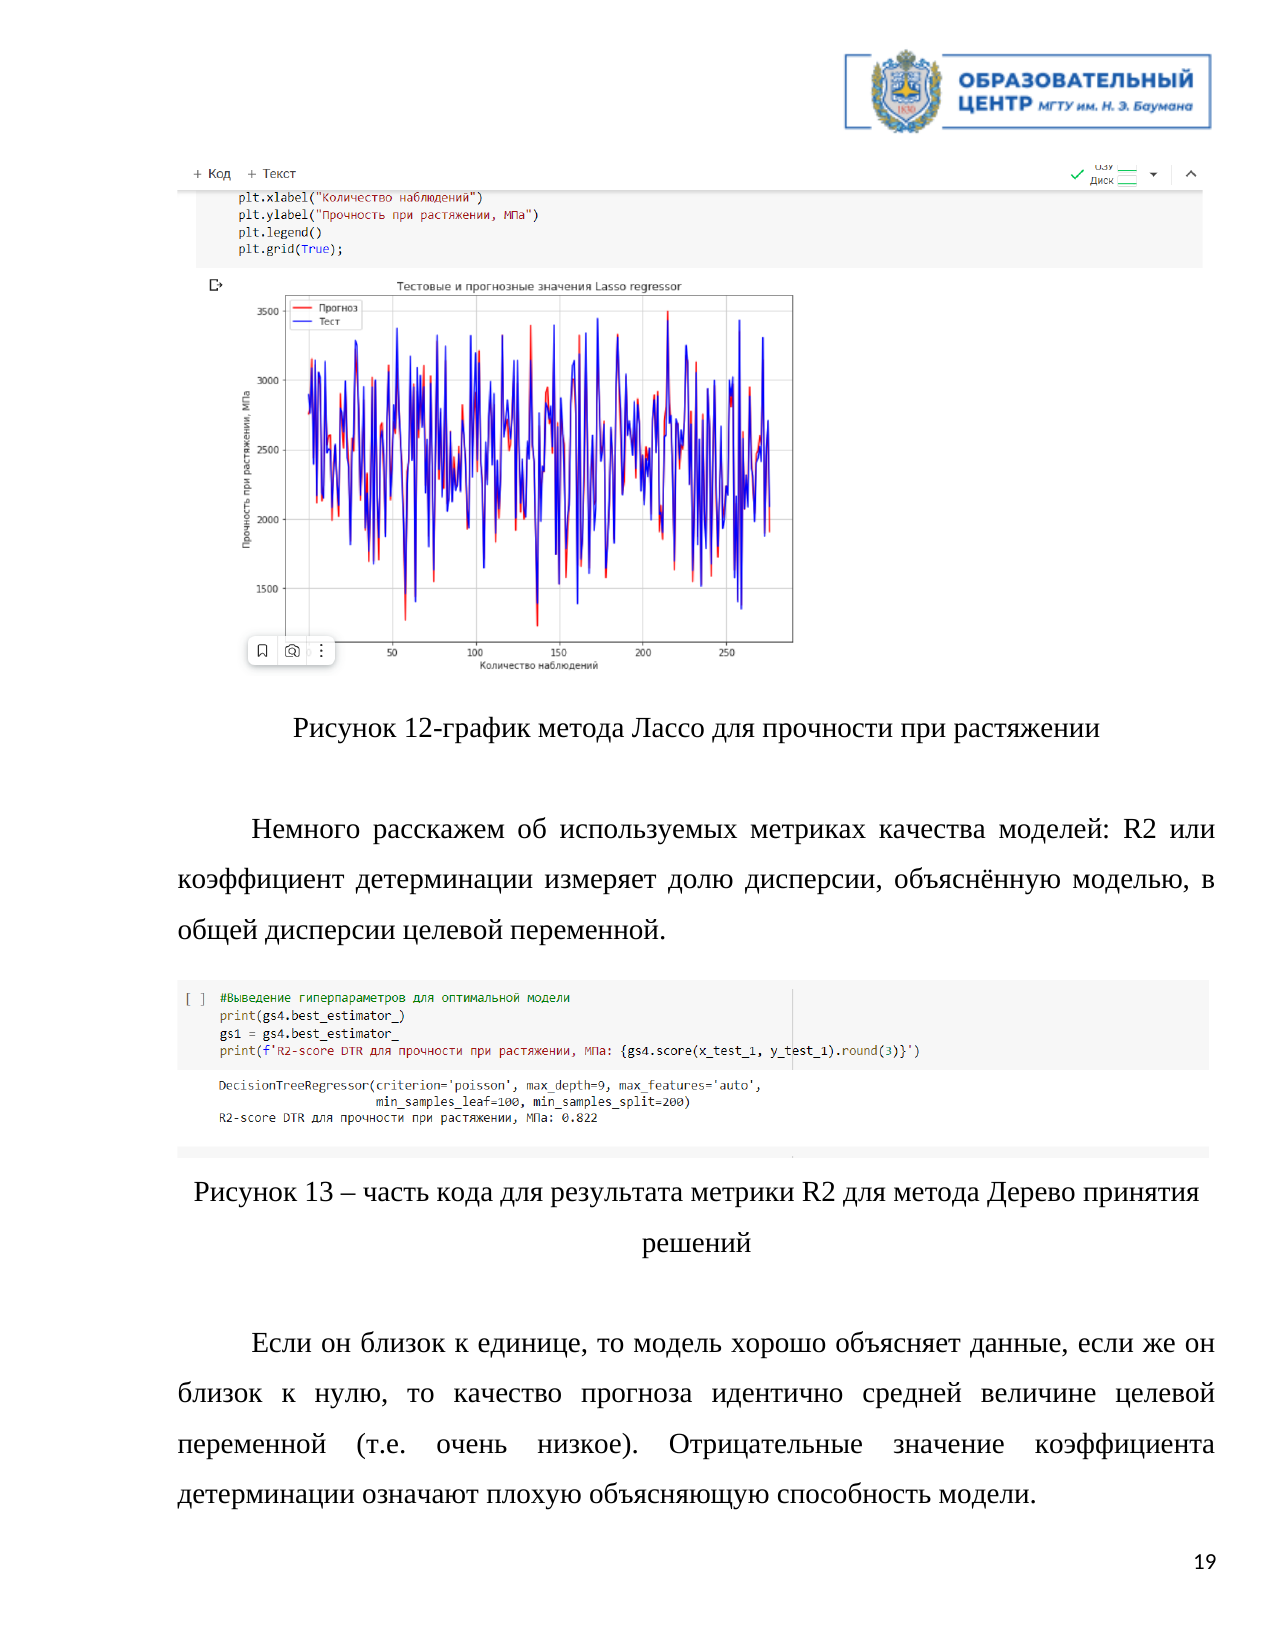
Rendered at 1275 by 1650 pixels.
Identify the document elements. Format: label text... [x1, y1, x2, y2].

picture [814, 26, 1262, 149]
picture [177, 962, 1216, 1158]
picture [177, 165, 1203, 694]
text Немного расскажем об используемых метриках качества моделей: R2 или коэффициент детерминации измеряет долю дисперсии, объяснённую моделью, в общей дисперсии целевой переменной. [177, 811, 1216, 945]
text Рисунок 13 – часть кода для результата метрики R2 для метода Дерево принятия решений [177, 1174, 1216, 1258]
text Если он близок к единице, то модель хорошо объясняет данные, если же он близок к нулю, то качество прогноза идентично средней величине целевой переменной (т.е. очень низкое). Отрицательные значение коэффициента детерминации означают плохую объясняющую способность модели. [177, 1325, 1216, 1510]
text Рисунок 12-график метода Лассо для прочности при растяжении [177, 711, 1216, 744]
